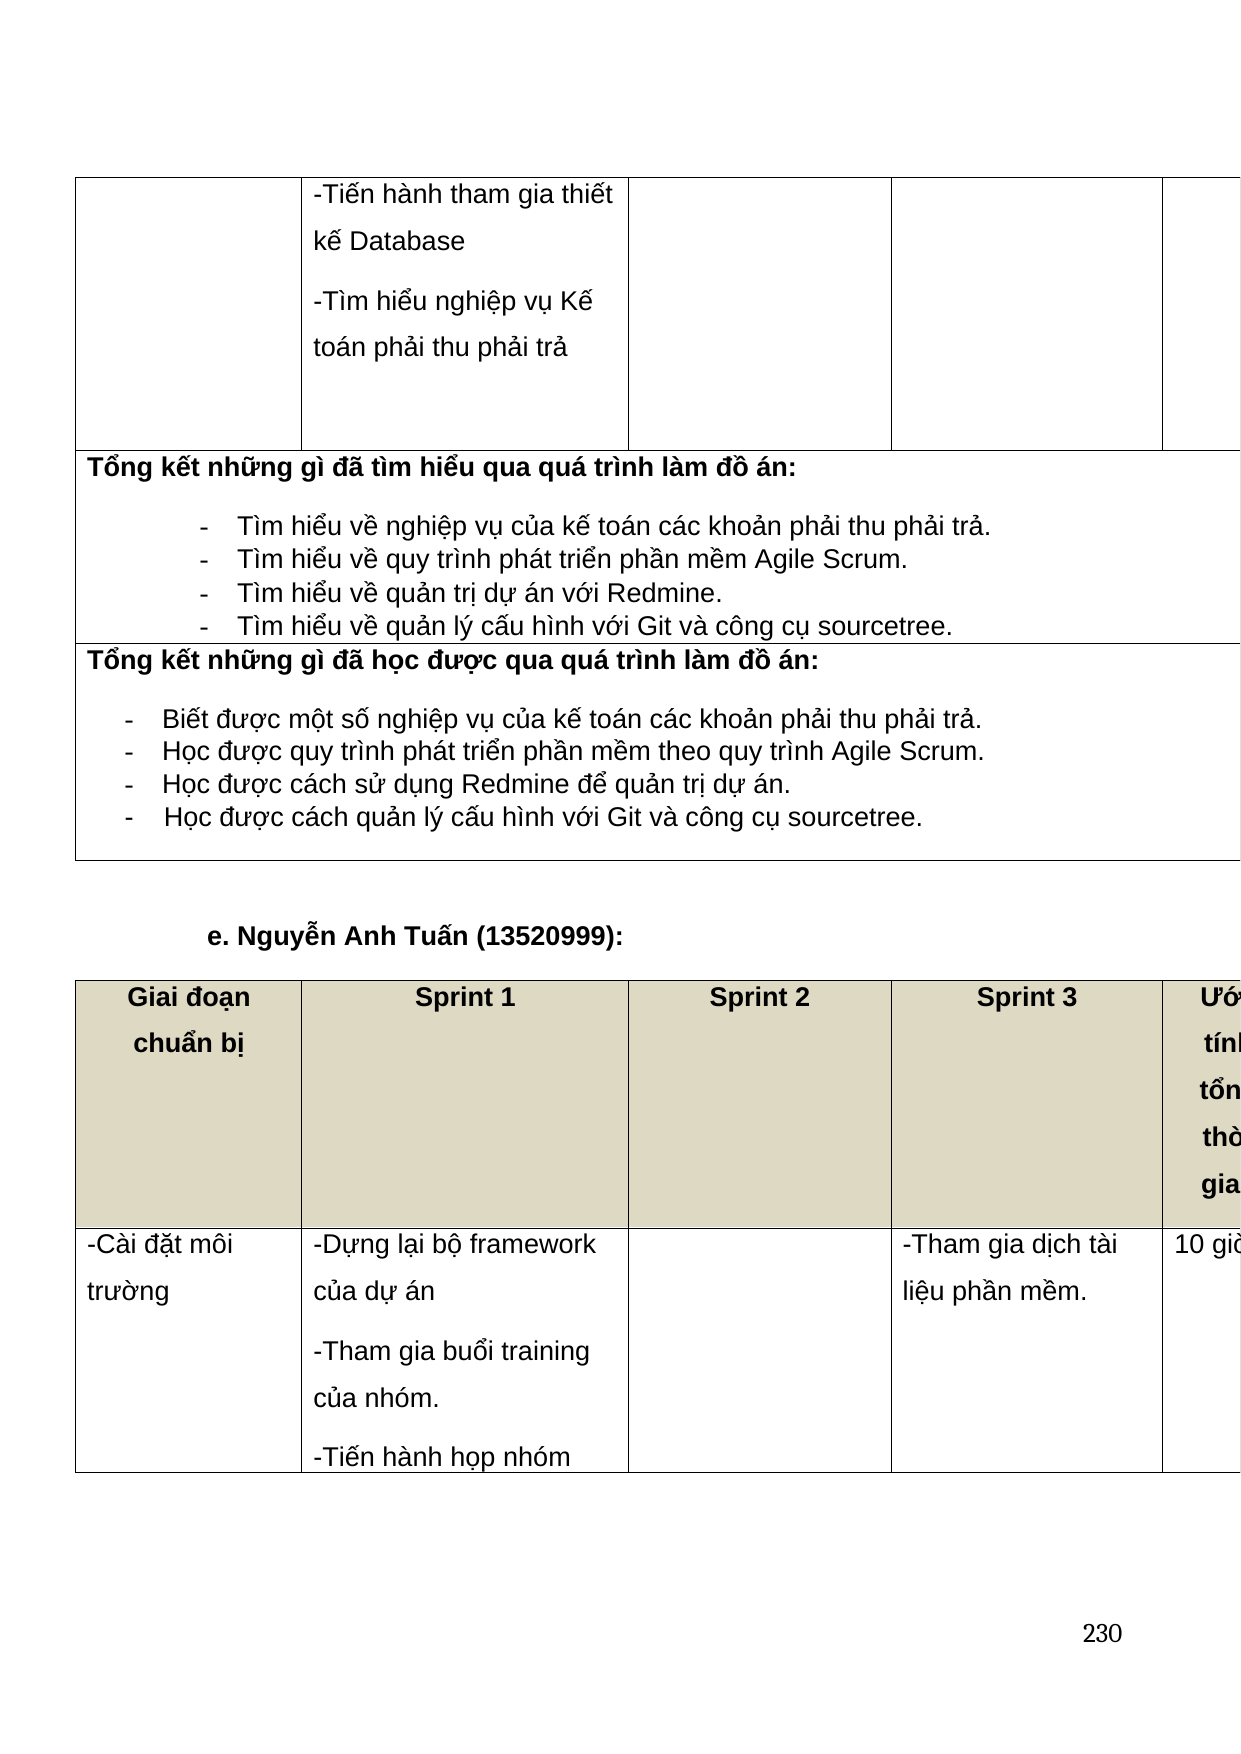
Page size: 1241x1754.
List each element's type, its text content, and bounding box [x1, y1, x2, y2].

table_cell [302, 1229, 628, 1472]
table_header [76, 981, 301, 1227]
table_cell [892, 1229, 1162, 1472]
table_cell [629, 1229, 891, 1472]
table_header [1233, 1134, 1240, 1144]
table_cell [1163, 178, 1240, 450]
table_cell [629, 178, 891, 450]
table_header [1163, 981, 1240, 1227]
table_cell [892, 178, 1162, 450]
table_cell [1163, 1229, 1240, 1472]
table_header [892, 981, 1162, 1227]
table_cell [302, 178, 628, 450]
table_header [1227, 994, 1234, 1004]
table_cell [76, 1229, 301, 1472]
text e. Nguyễn Anh Tuấn (13520999): [207, 920, 1122, 951]
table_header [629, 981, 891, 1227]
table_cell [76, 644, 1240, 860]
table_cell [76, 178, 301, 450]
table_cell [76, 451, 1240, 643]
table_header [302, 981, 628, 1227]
